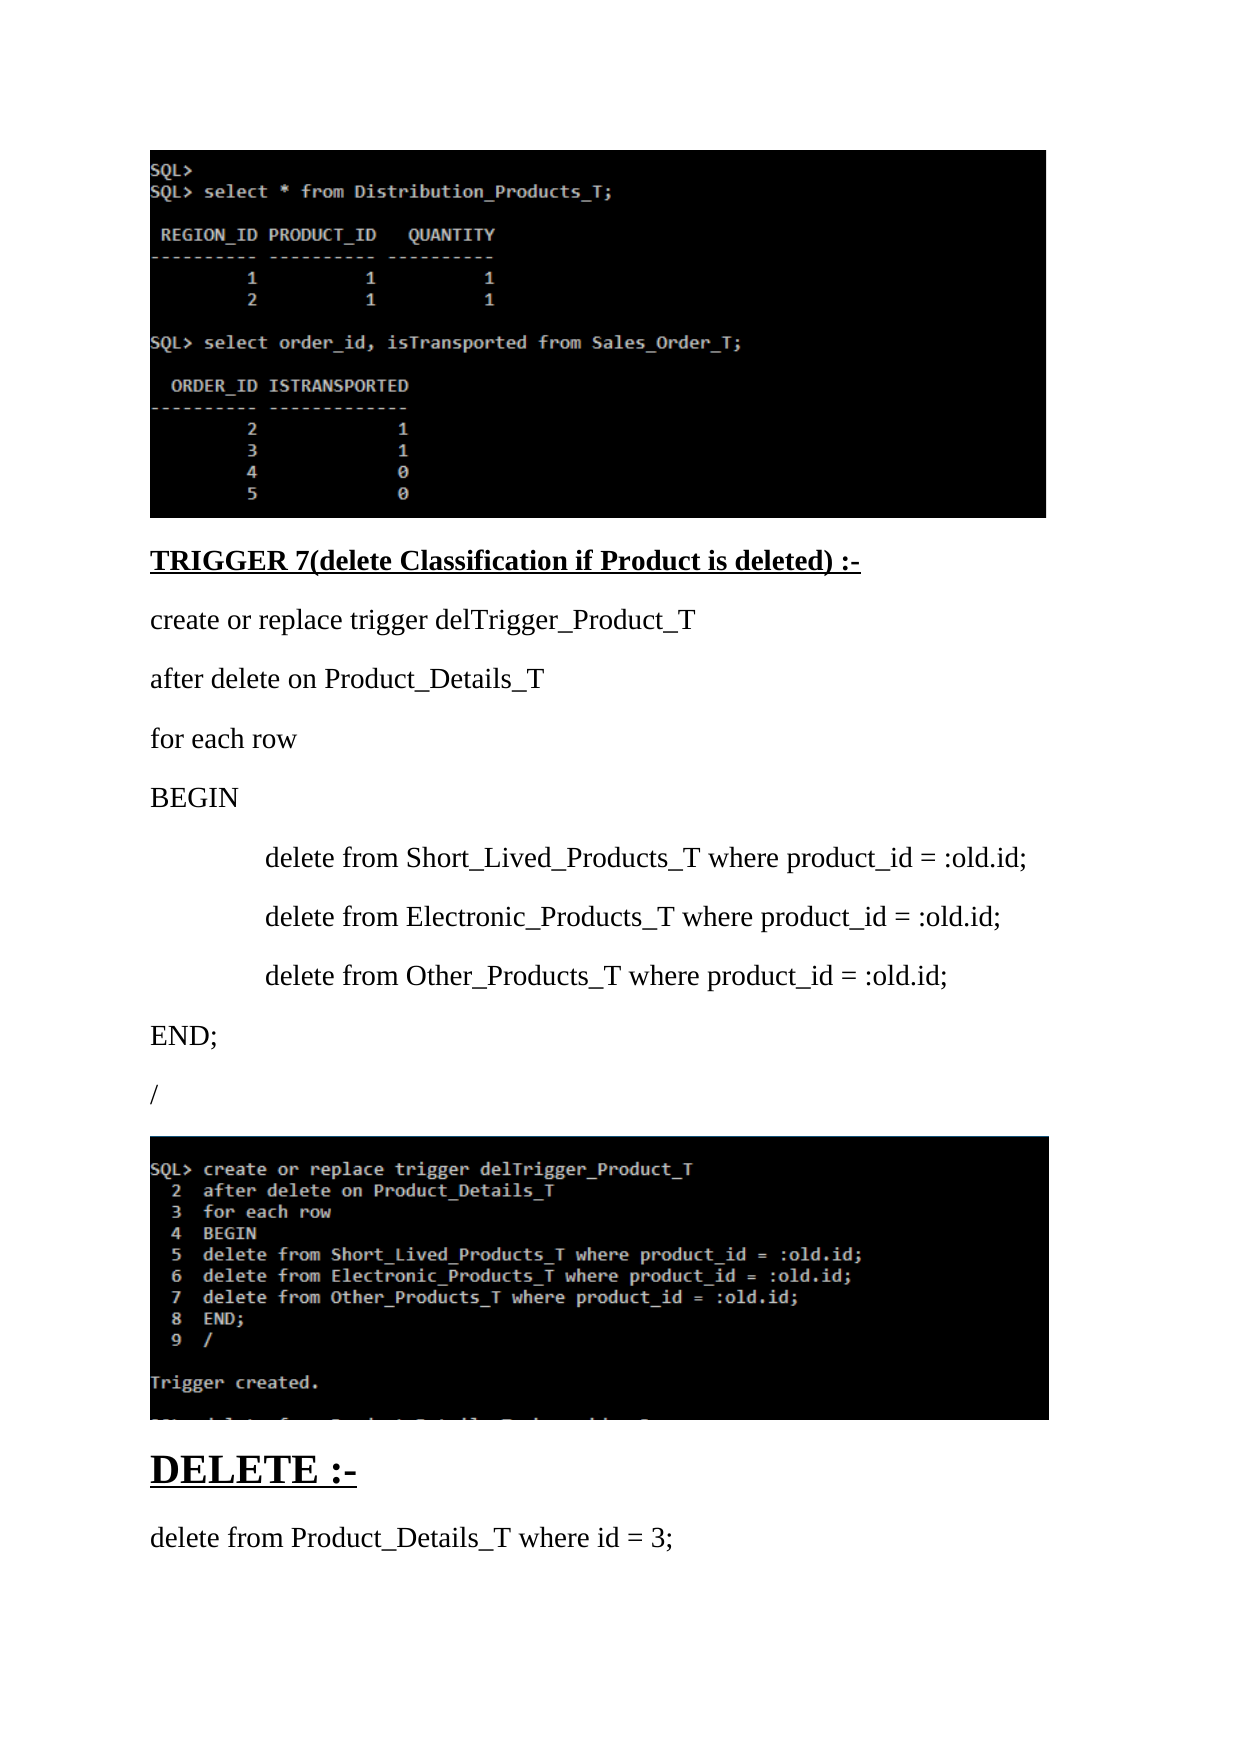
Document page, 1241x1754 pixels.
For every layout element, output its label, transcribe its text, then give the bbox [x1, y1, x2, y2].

picture [150, 1136, 1049, 1420]
text for each row [150, 721, 1090, 754]
text delete from Other_Products_T where product_id = :old.id; [150, 958, 1090, 992]
picture [150, 150, 1047, 518]
text create or replace trigger delTrigger_Product_T [150, 602, 1090, 636]
text TRIGGER 7(delete Classification if Product is deleted) :- [150, 543, 1090, 576]
text DELETE :- [150, 1444, 1090, 1492]
text END; [150, 1018, 1090, 1051]
text / [150, 1077, 1090, 1111]
text delete from Short_Lived_Products_T where product_id = :old.id; [150, 840, 1090, 873]
text after delete on Product_Details_T [150, 662, 1090, 695]
text delete from Product_Details_T where id = 3; [150, 1520, 1090, 1554]
text BEGIN [150, 780, 1090, 814]
text delete from Electronic_Products_T where product_id = :old.id; [150, 899, 1090, 933]
